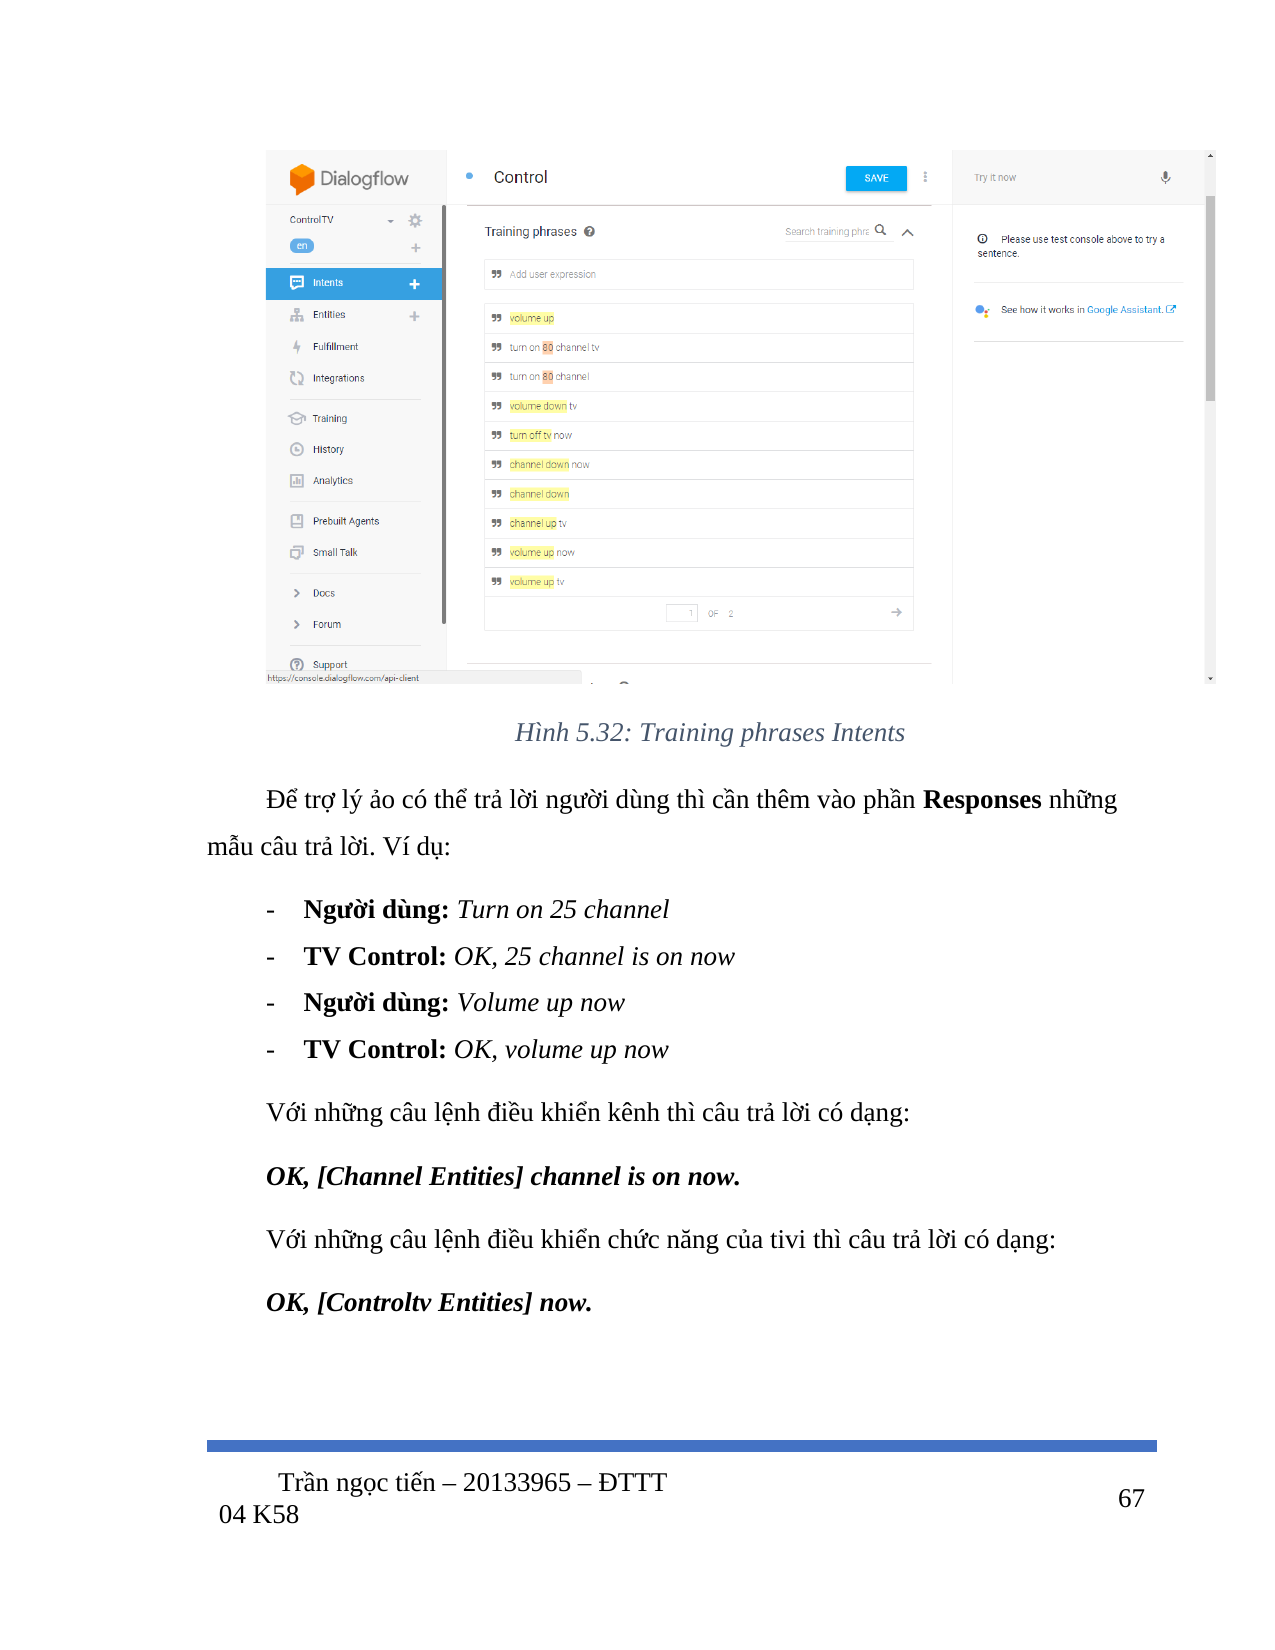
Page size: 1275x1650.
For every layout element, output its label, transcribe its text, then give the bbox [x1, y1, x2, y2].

text OK, [Controltv Entities] now. [207, 1286, 1157, 1318]
text Với những câu lệnh điều khiển chức năng của tivi thì câu trả lời có dạng: [207, 1223, 1157, 1254]
list Người dùng: Turn on 25 channel [266, 893, 1157, 924]
list TV Control: OK, 25 channel is on now [266, 940, 1157, 971]
list TV Control: OK, volume up now [266, 1033, 1157, 1064]
list Người dùng: Volume up now [266, 986, 1157, 1018]
text Để trợ lý ảo có thể trả lời người dùng thì cần thêm vào phần Responses những mẫu câu trả lời. Ví dụ: [207, 783, 1157, 861]
picture [265, 150, 1216, 684]
text OK, [Channel Entities] channel is on now. [207, 1160, 1157, 1191]
text Với những câu lệnh điều khiển kênh thì câu trả lời có dạng: [207, 1096, 1157, 1128]
